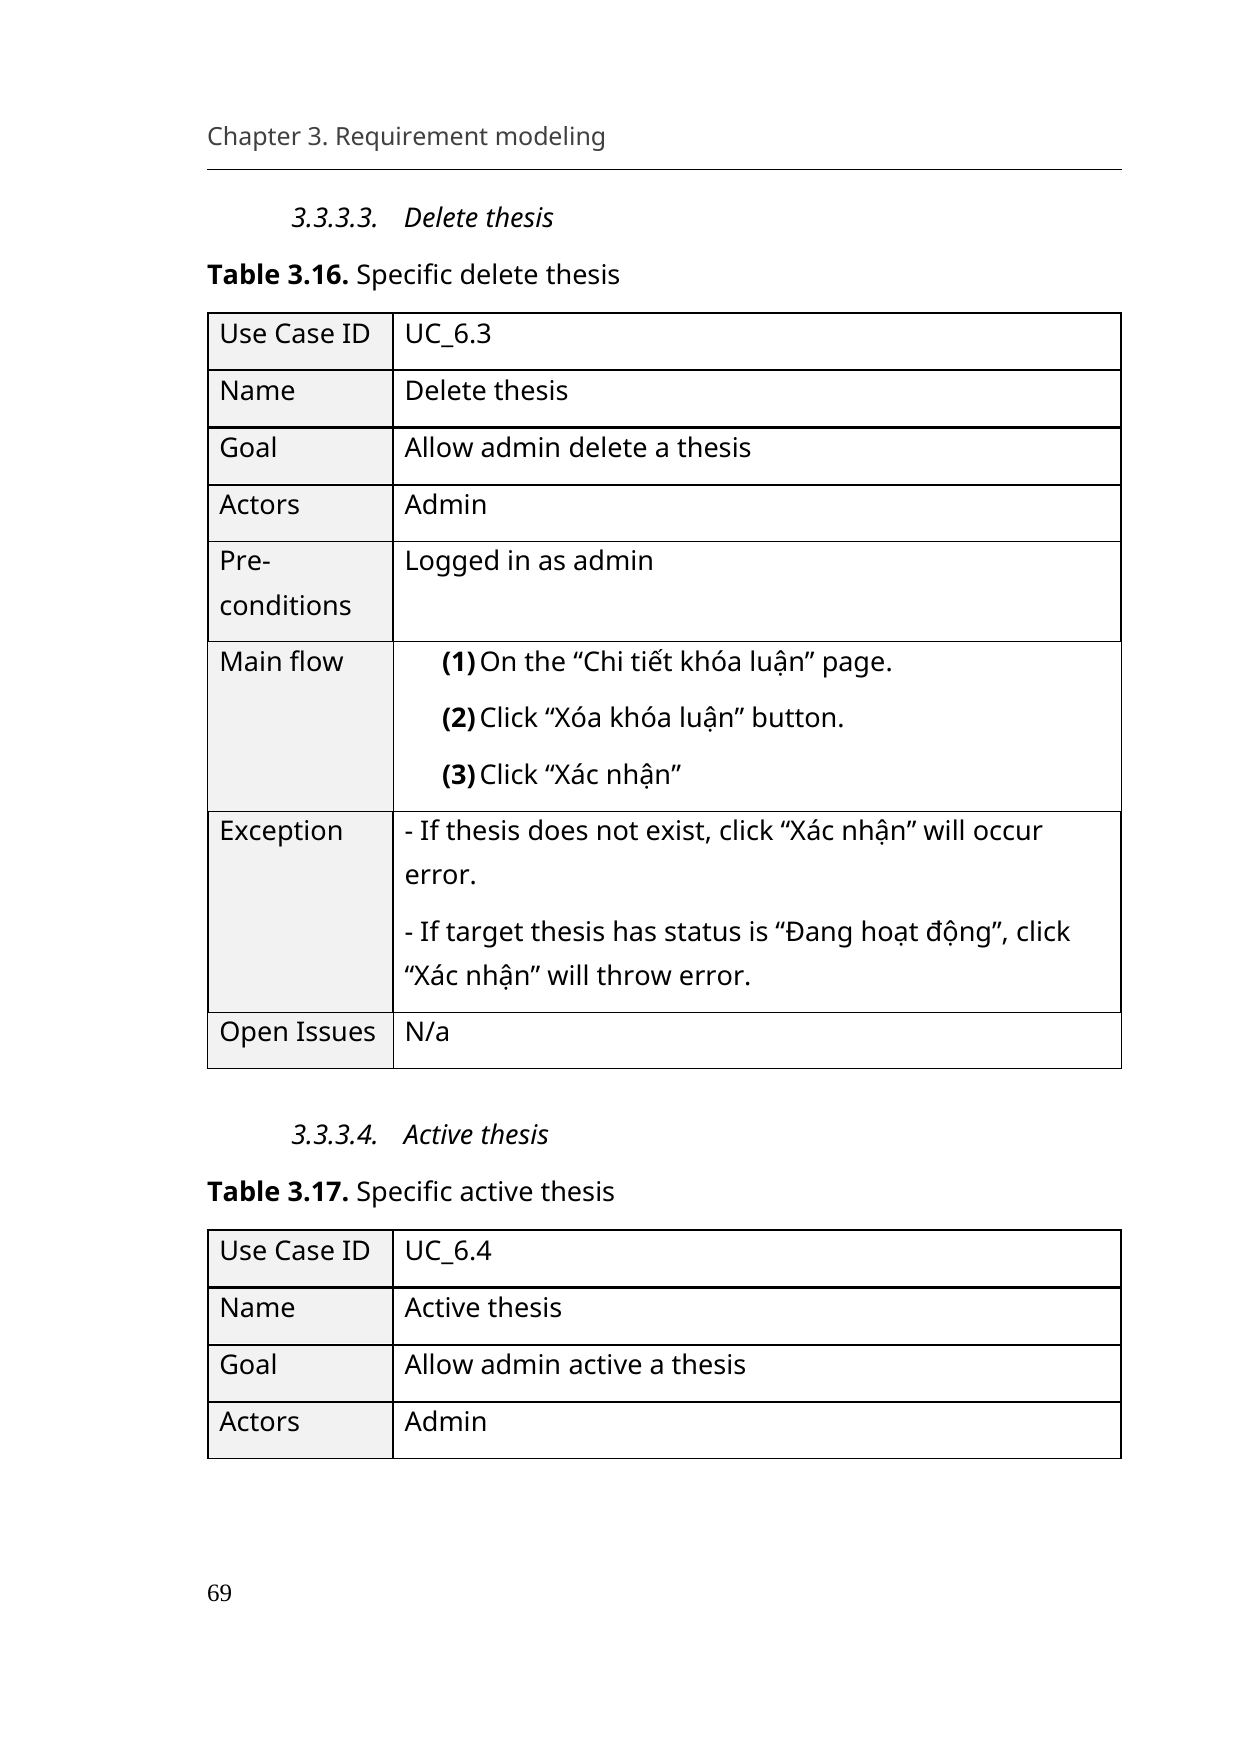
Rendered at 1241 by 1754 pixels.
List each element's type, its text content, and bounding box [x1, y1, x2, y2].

table_header Use Case ID [209, 314, 392, 369]
table_cell Admin [394, 486, 1120, 541]
table_header UC_6.3 [394, 314, 1120, 369]
table_cell Open Issues [208, 1013, 393, 1068]
table_cell Name [209, 1289, 392, 1343]
subtitle Active thesis [291, 1116, 1122, 1153]
table_cell Admin [394, 1403, 1120, 1458]
table_cell Delete thesis [394, 371, 1120, 426]
subtitle Delete thesis [291, 199, 1122, 236]
table_header Use Case ID [209, 1231, 392, 1286]
table_cell Pre-conditions [209, 542, 392, 641]
table_header UC_6.4 [394, 1231, 1120, 1286]
table_cell Logged in as admin [394, 542, 1120, 641]
table_cell N/a [394, 1013, 1121, 1068]
table_cell - If thesis does not exist, click “Xác nhận” will occur error. - If target thesis has status is “Đang hoạt động”, click “Xác nhận” will throw error. [394, 812, 1120, 1012]
table_cell Allow admin active a thesis [394, 1346, 1120, 1401]
table_cell Goal [209, 429, 392, 483]
table_cell Actors [209, 1403, 392, 1458]
table_cell Exception [209, 812, 392, 1012]
table_cell On the “Chi tiết khóa luận” page. Click “Xóa khóa luận” button. Click “Xác nhận” [394, 642, 1121, 811]
table_cell Active thesis [394, 1289, 1120, 1343]
table_cell Actors [209, 486, 392, 541]
table_cell Name [209, 371, 392, 426]
table_cell Goal [209, 1346, 392, 1401]
table_cell Allow admin delete a thesis [394, 429, 1120, 483]
table_cell Main flow [208, 642, 393, 811]
